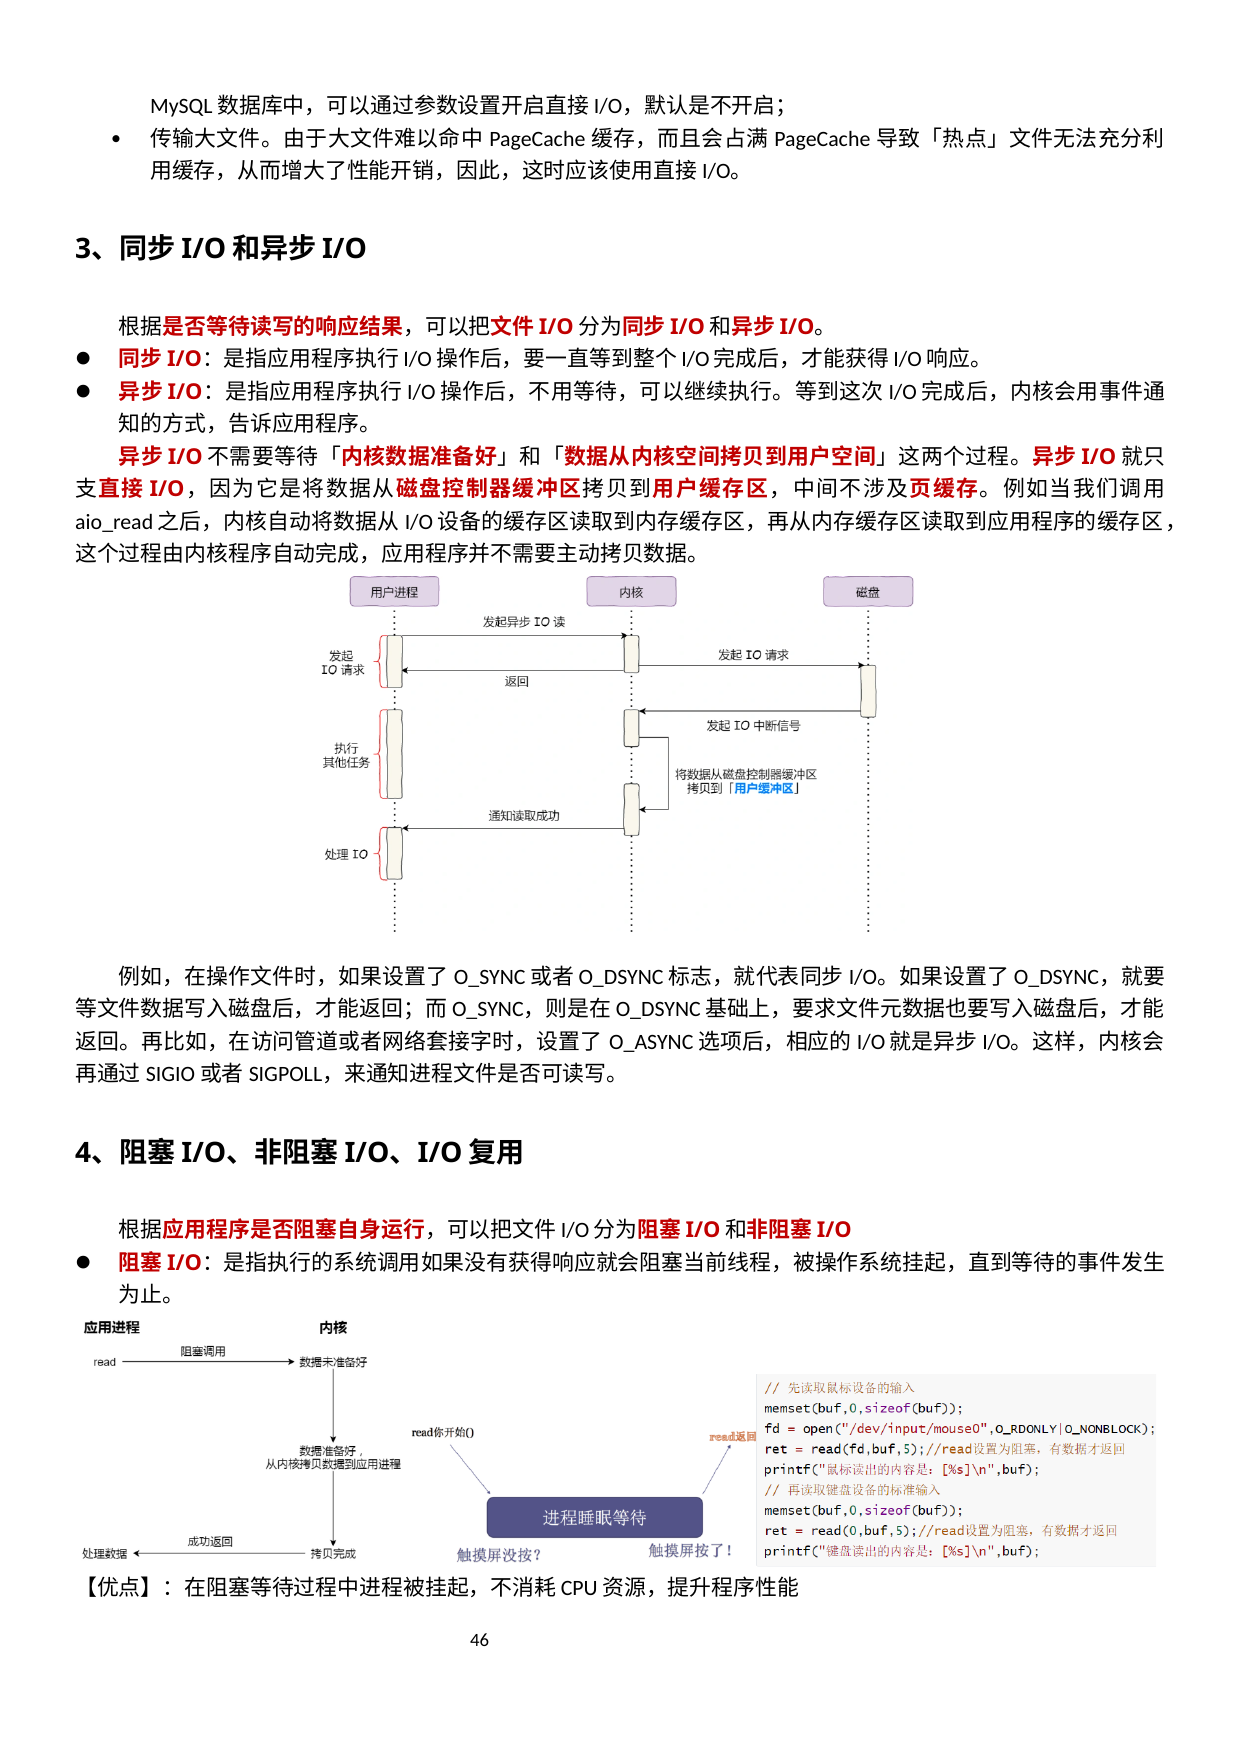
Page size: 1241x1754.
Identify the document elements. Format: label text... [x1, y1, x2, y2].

text 异步I/O不需要等待「内核数据准备好」和「数据从内核空间拷贝到用户空间」这两个过程。异步I/O就只支直接I/O，因为它是将数据从磁盘控制器缓冲区拷贝到用户缓存区，中间不涉及页缓存。例如当我们调用aio_read之后，内核自动将数据从I/O设备的缓存区读取到内存缓存区，再从内存缓存区读取到应用程序的缓存区，这个过程由内核程序自动完成，应用程序并不需要主动拷贝数据。 [75, 438, 1165, 568]
list 阻塞I/O：是指执行的系统调用如果没有获得响应就会阻塞当前线程，被操作系统挂起，直到等待的事件发生为止。 [75, 1244, 1165, 1309]
picture [75, 1311, 1157, 1567]
subtitle 3、同步I/O和异步I/O [75, 214, 1165, 279]
text 【优点】：在阻塞等待过程中进程被挂起，不消耗CPU资源，提升程序性能 [75, 1569, 1165, 1602]
list 传输大文件。由于大文件难以命中 PageCache 缓存，而且会占满 PageCache 导致「热点」文件无法充分利用缓存，从而增大了性能开销，因此，这时应该使用直接 I/O。 [112, 120, 1165, 185]
text 例如，在操作文件时，如果设置了O_SYNC或者O_DSYNC标志，就代表同步I/O。如果设置了O_DSYNC，就要等文件数据写入磁盘后，才能返回；而O_SYNC，则是在O_DSYNC基础上，要求文件元数据也要写入磁盘后，才能返回。再比如，在访问管道或者网络套接字时，设置了O_ASYNC选项后，相应的I/O就是异步I/O。这样，内核会再通过 SIGIO 或者 SIGPOLL，来通知进程文件是否可读写。 [75, 958, 1165, 1088]
list 异步I/O：是指应用程序执行I/O操作后，不用等待，可以继续执行。等到这次I/O完成后，内核会用事件通知的方式，告诉应用程序。 [75, 373, 1165, 438]
picture [313, 568, 928, 953]
text 根据是否等待读写的响应结果，可以把文件I/O分为同步I/O和异步I/O。 [75, 308, 1165, 341]
text 根据应用程序是否阻塞自身运行，可以把文件I/O分为阻塞I/O和非阻塞I/O [75, 1212, 1165, 1244]
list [112, 88, 1165, 120]
list 同步I/O：是指应用程序执行I/O操作后，要一直等到整个I/O完成后，才能获得I/O响应。 [75, 341, 1165, 373]
subtitle 4、阻塞I/O、非阻塞I/O、I/O复用 [75, 1118, 1165, 1183]
